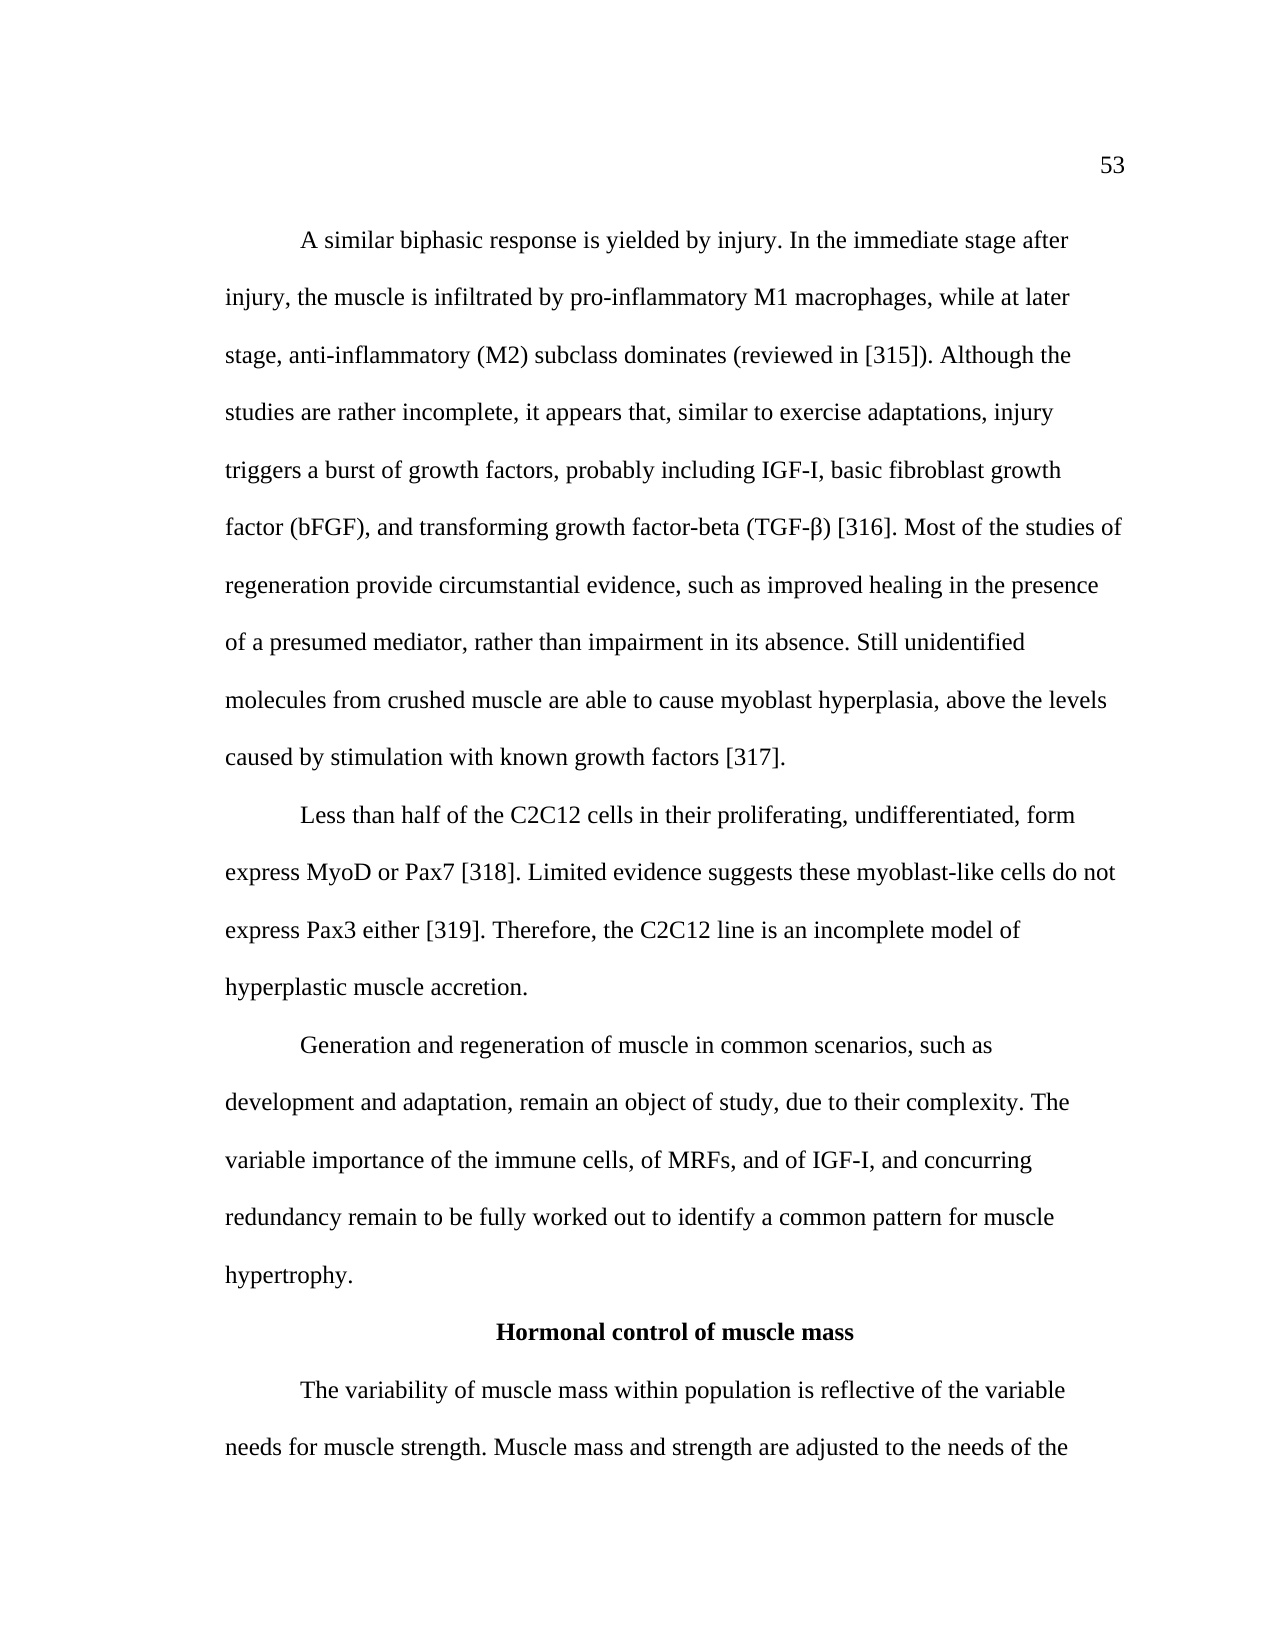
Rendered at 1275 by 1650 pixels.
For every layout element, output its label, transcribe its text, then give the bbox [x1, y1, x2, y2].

subtitle Hormonal control of muscle mass [225, 1317, 1125, 1346]
text Less than half of the C2C12 cells in their proliferating, undifferentiated, form express MyoD or Pax7 [318]. Limited evidence suggests these myoblast-like cells do not express Pax3 either [319]. Therefore, the C2C12 line is an incomplete model of hyperplastic muscle accretion. [225, 800, 1125, 1001]
text Generation and regeneration of muscle in common scenarios, such as development and adaptation, remain an object of study, due to their complexity. The variable importance of the immune cells, of MRFs, and of IGF-I, and concurring redundancy remain to be fully worked out to identify a common pattern for muscle hypertrophy. [225, 1030, 1125, 1289]
text A similar biphasic response is yielded by injury. In the immediate stage after injury, the muscle is infiltrated by pro-inflammatory M1 macrophages, while at later stage, anti-inflammatory (M2) subclass dominates (reviewed in [315]). Although the studies are rather incomplete, it appears that, similar to exercise adaptations, injury triggers a burst of growth factors, probably including IGF-I, basic fibroblast growth factor (bFGF), and transforming growth factor-beta (TGF-β) [316]. Most of the studies of regeneration provide circumstantial evidence, such as improved healing in the presence of a presumed mediator, rather than impairment in its absence. Still unidentified molecules from crushed muscle are able to cause myoblast hyperplasia, above the levels caused by stimulation with known growth factors [317]. [225, 225, 1125, 771]
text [225, 1375, 1125, 1461]
